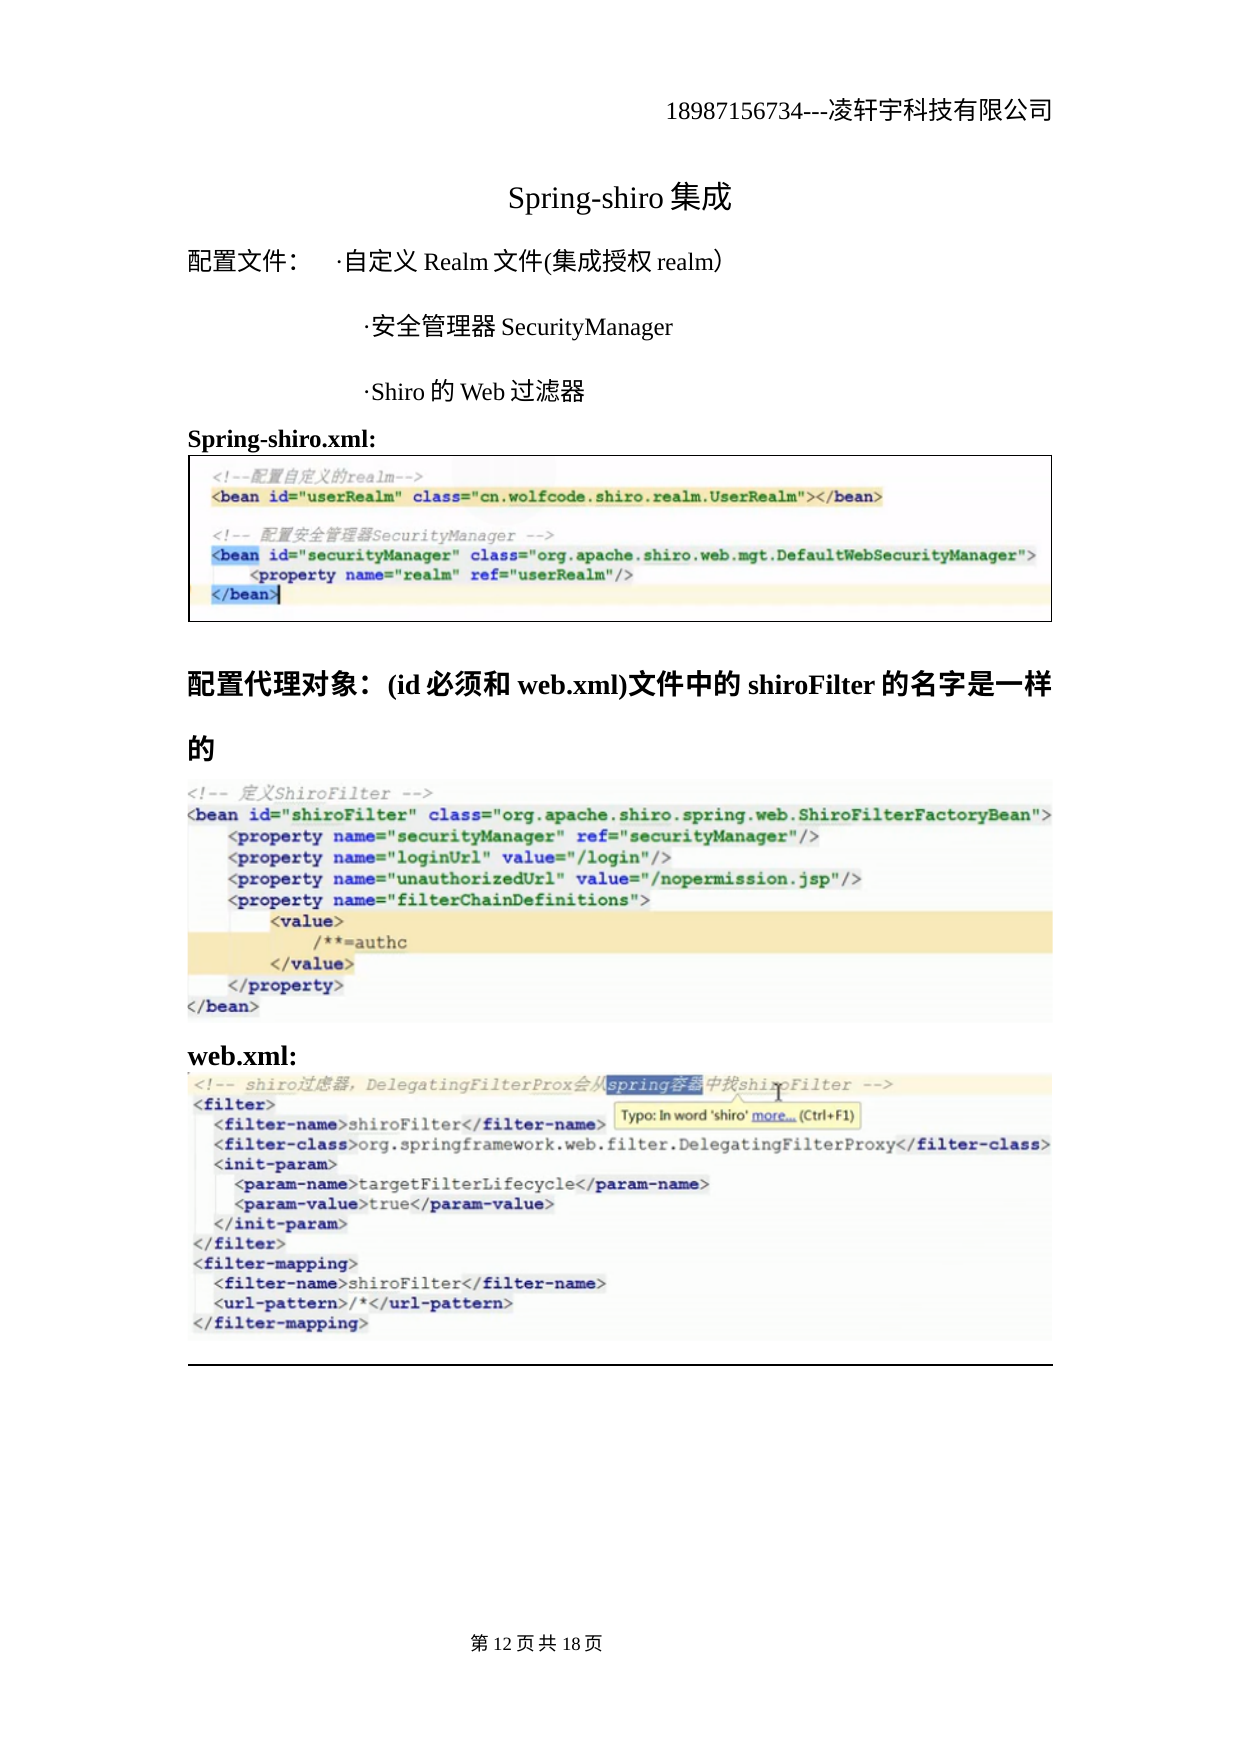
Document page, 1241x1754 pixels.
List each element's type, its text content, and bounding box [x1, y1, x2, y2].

text web.xml: [187, 1039, 1053, 1072]
text 配置文件： ·自定义Realm文件(集成授权realm） [187, 227, 1053, 292]
text Spring-shiro集成 [187, 162, 1053, 227]
text Spring-shiro.xml: [187, 422, 1053, 454]
picture [187, 1072, 1052, 1341]
picture [187, 779, 1053, 1023]
picture [190, 456, 1051, 621]
text ·Shiro的Web过滤器 [319, 357, 1053, 422]
text ·安全管理器SecurityManager [319, 292, 1053, 357]
text 配置代理对象：(id必须和web.xml)文件中的shiroFilter的名字是一样的 [187, 649, 1053, 779]
